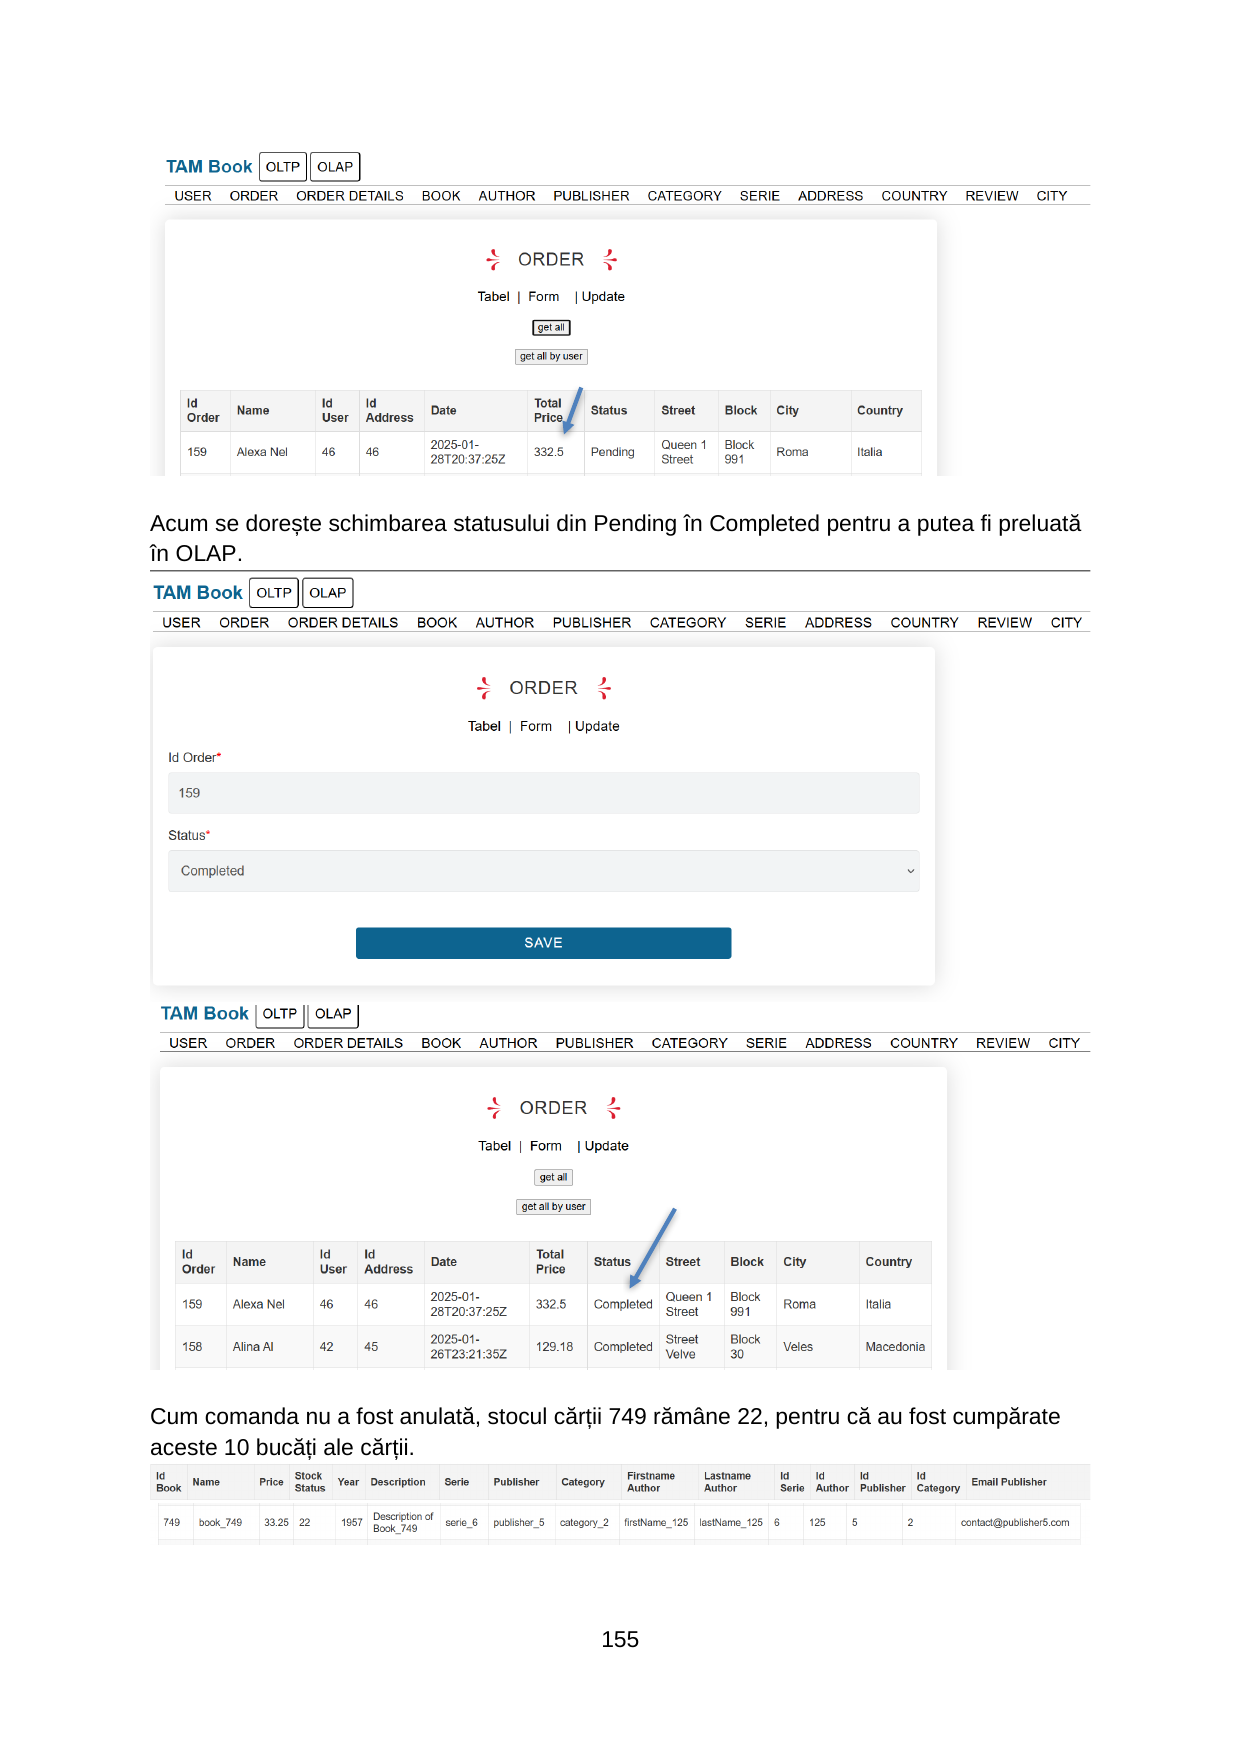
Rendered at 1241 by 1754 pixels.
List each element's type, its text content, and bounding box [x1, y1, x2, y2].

picture [150, 1463, 1091, 1500]
text Acum se dorește schimbarea statusului din Pending în Completed pentru a putea fi preluată în OLAP. [150, 510, 1090, 566]
picture [150, 570, 1091, 1002]
picture [150, 1005, 1091, 1370]
picture [150, 1503, 1091, 1545]
picture [150, 150, 1091, 476]
text Cum comanda nu a fost anulată, stocul cărții 749 rămâne 22, pentru că au fost cumpărate aceste 10 bucăți ale cărții. [150, 1403, 1090, 1460]
